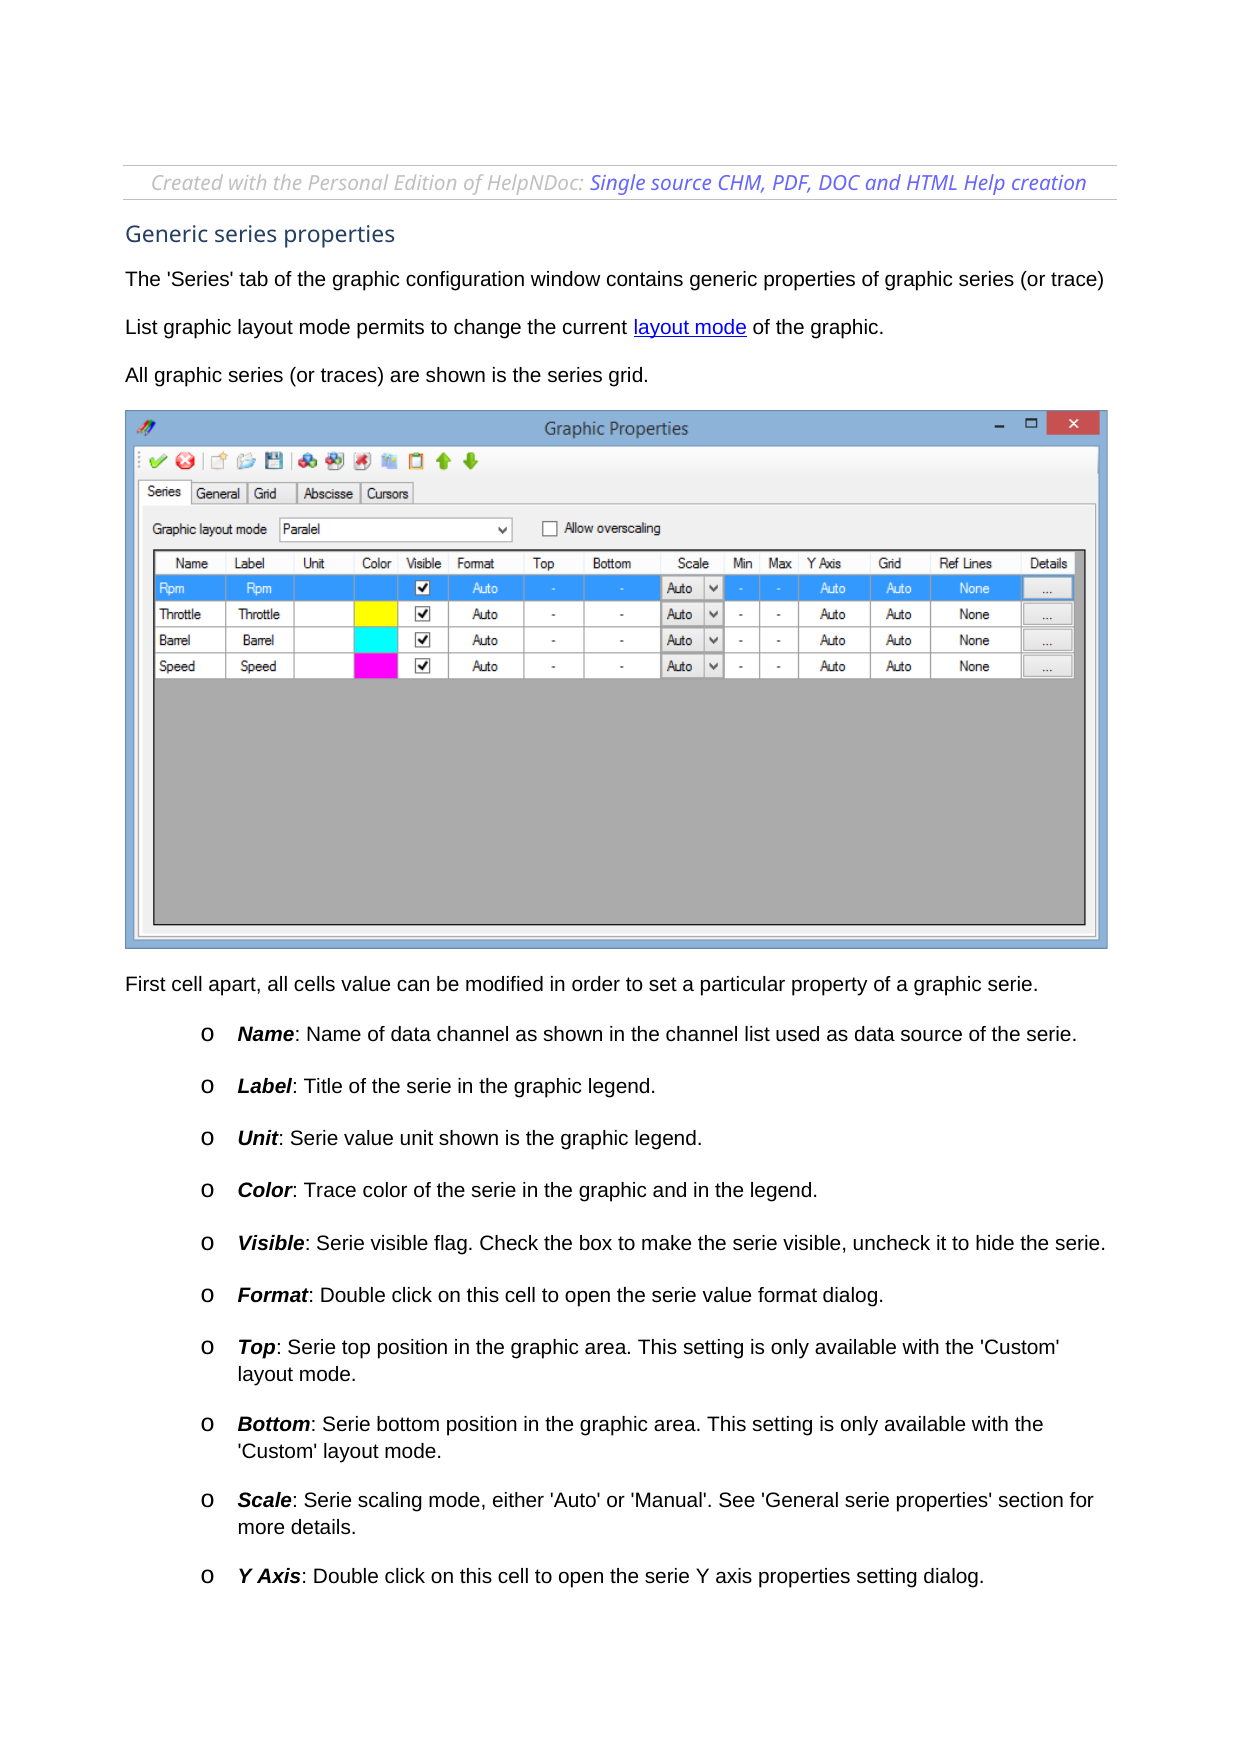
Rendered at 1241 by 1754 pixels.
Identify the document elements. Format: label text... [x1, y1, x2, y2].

list Unit: Serie value unit shown is the graphic legend. [200, 1125, 1115, 1153]
list Color: Trace color of the serie in the graphic and in the legend. [200, 1177, 1115, 1205]
text Generic series properties [123, 216, 1117, 251]
list Top: Serie top position in the graphic area. This setting is only available with the 'Custom' layout mode. [200, 1334, 1115, 1386]
text Created with the Personal Edition of HelpNDoc: Single source CHM, PDF, DOC and HTML Help creation [123, 166, 1117, 199]
text First cell apart, all cells value can be modified in order to set a particular property of a graphic serie. [125, 972, 1115, 996]
list Label: Title of the serie in the graphic legend. [200, 1072, 1115, 1101]
list Name: Name of data channel as shown in the channel list used as data source of the serie. [200, 1020, 1115, 1048]
list Visible: Serie visible flag. Check the box to make the serie visible, uncheck it to hide the serie. [200, 1229, 1115, 1258]
list Format: Double click on this cell to open the serie value format dialog. [200, 1282, 1115, 1310]
text The 'Series' tab of the graphic configuration window contains generic properties of graphic series (or trace) [125, 267, 1115, 291]
list Y Axis: Double click on this cell to open the serie Y axis properties setting dialog. [200, 1563, 1115, 1591]
text All graphic series (or traces) are shown is the series grid. [125, 363, 1115, 387]
picture [125, 410, 1108, 949]
list Scale: Serie scaling mode, either 'Auto' or 'Manual'. See 'General serie properties' section for more details. [200, 1486, 1115, 1539]
list Bottom: Serie bottom position in the graphic area. This setting is only available with the 'Custom' layout mode. [200, 1410, 1115, 1462]
text List graphic layout mode permits to change the current layout mode of the graphic. [125, 315, 1115, 339]
